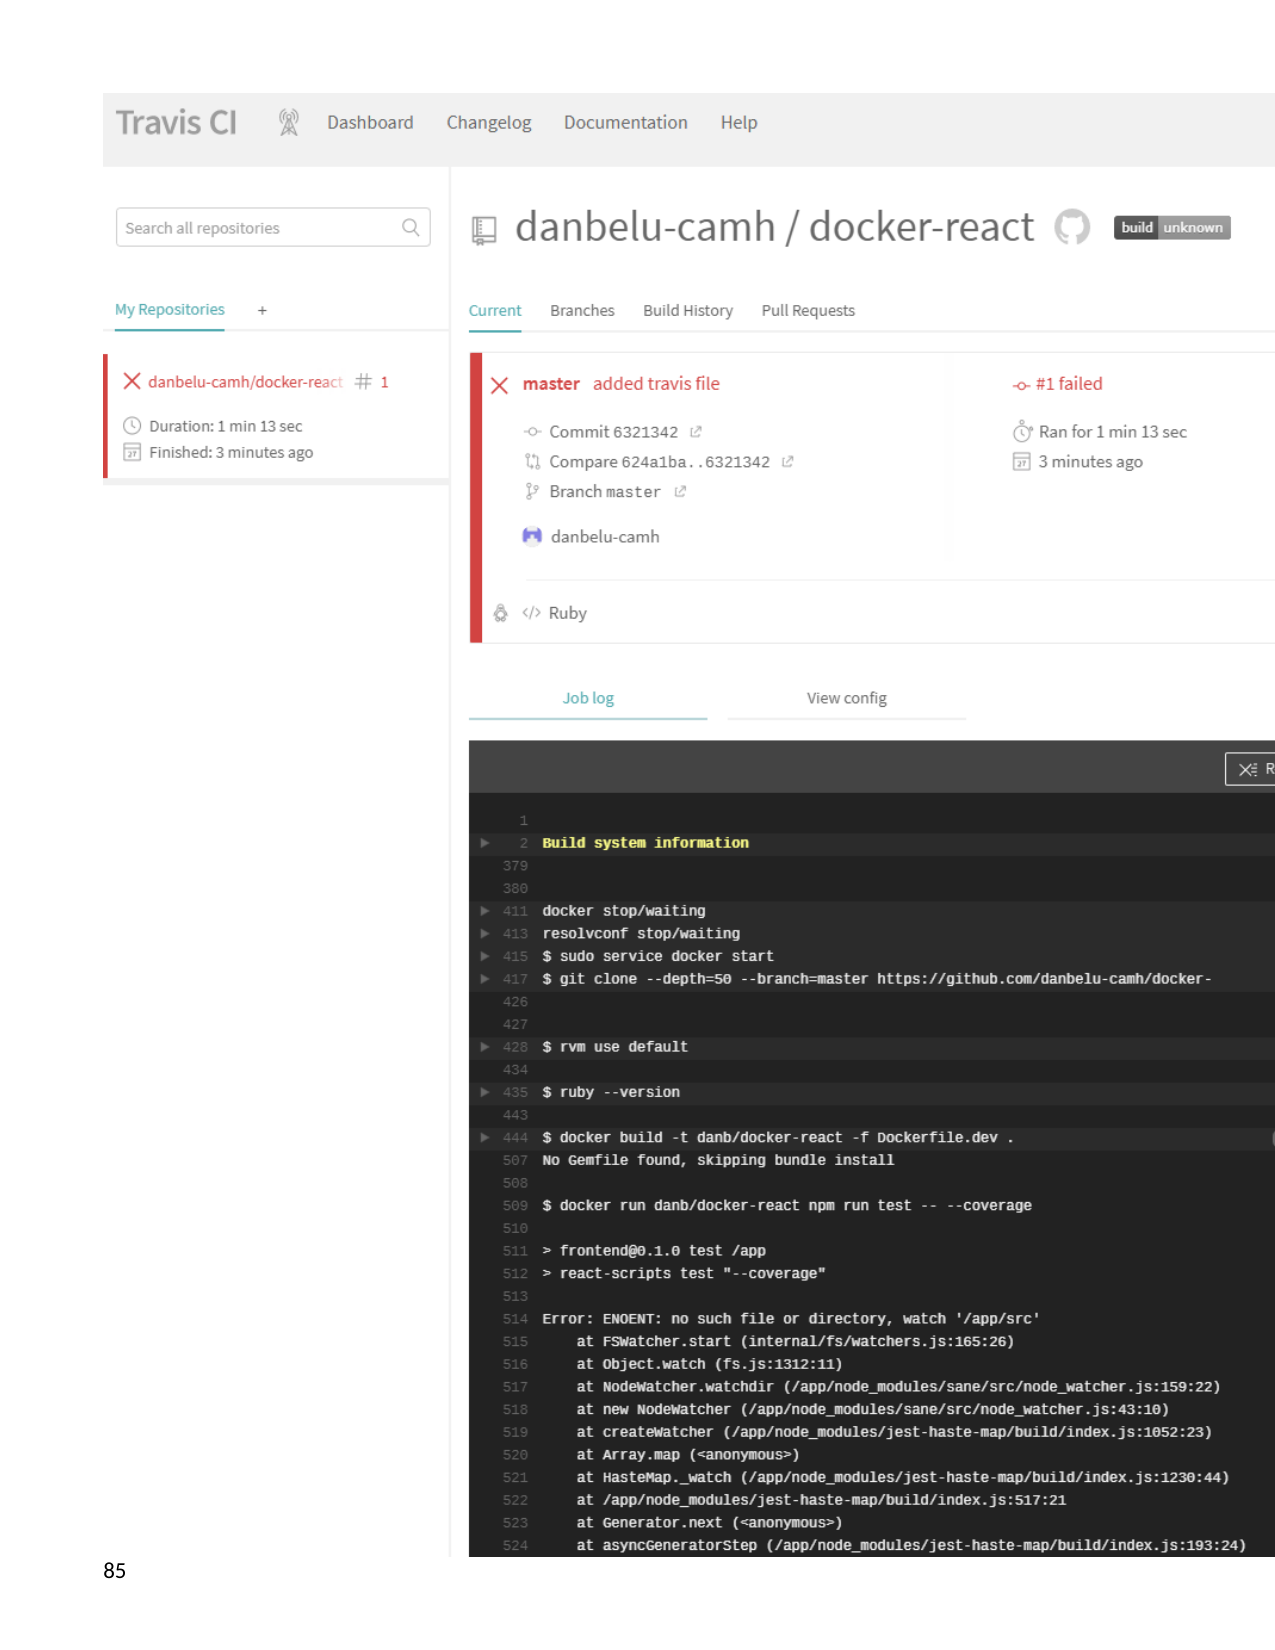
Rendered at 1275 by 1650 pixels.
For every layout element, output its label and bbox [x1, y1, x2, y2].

picture [103, 93, 1275, 1557]
